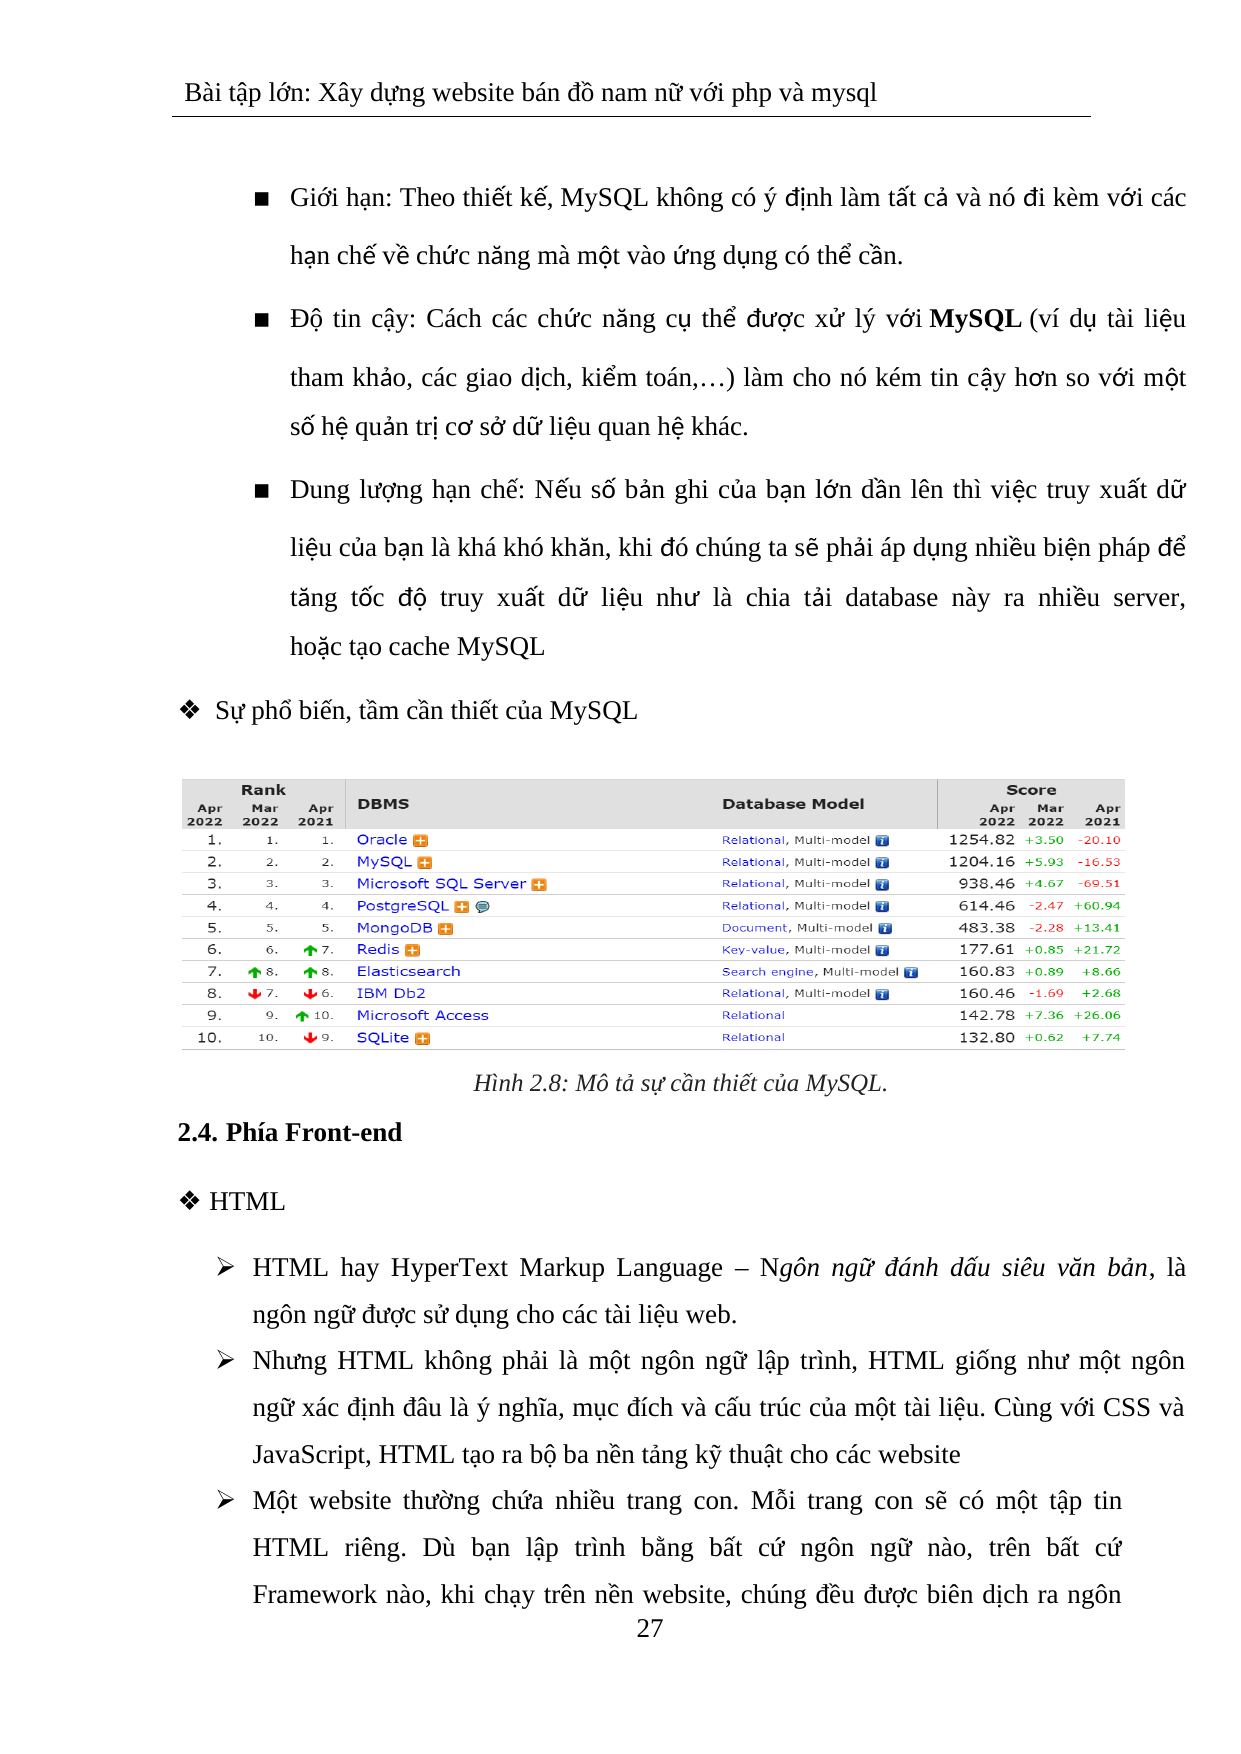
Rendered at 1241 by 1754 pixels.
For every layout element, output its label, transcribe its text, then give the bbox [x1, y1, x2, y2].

text Hình 2.8: Mô tả sự cần thiết của MySQL. [177, 1068, 1186, 1097]
list Sự phổ biến, tầm cần thiết của MySQL [177, 679, 1186, 734]
text HTML [177, 1181, 1186, 1218]
subtitle 2.4. Phía Front-end [177, 1116, 1186, 1147]
list Độ tin cậy: Cách các chức năng cụ thể được xử lý với MySQL (ví dụ tài liệu tham khảo, các giao dịch, kiểm toán,…) làm cho nó kém tin cậy hơn so với một số hệ quản trị cơ sở dữ liệu quan hệ khác. [252, 288, 1186, 442]
list HTML hay HyperText Markup Language – Ngôn ngữ đánh dấu siêu văn bản, là ngôn ngữ được sử dụng cho các tài liệu web. [215, 1251, 1186, 1329]
picture [177, 776, 1130, 1050]
list Dung lượng hạn chế: Nếu số bản ghi của bạn lớn dần lên thì việc truy xuất dữ liệu của bạn là khá khó khăn, khi đó chúng ta sẽ phải áp dụng nhiều biện pháp để tăng tốc độ truy xuất dữ liệu như là chia tải database này ra nhiều server, hoặc tạo cache MySQL [252, 459, 1186, 663]
list Nhưng HTML không phải là một ngôn ngữ lập trình, HTML giống như một ngôn ngữ xác định đâu là ý nghĩa, mục đích và cấu trúc của một tài liệu. Cùng với CSS và JavaScript, HTML tạo ra bộ ba nền tảng kỹ thuật cho các website [215, 1344, 1186, 1469]
list Giới hạn: Theo thiết kế, MySQL không có ý định làm tất cả và nó đi kèm với các hạn chế về chức năng mà một vào ứng dụng có thể cần. [252, 166, 1186, 271]
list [215, 1484, 1123, 1609]
